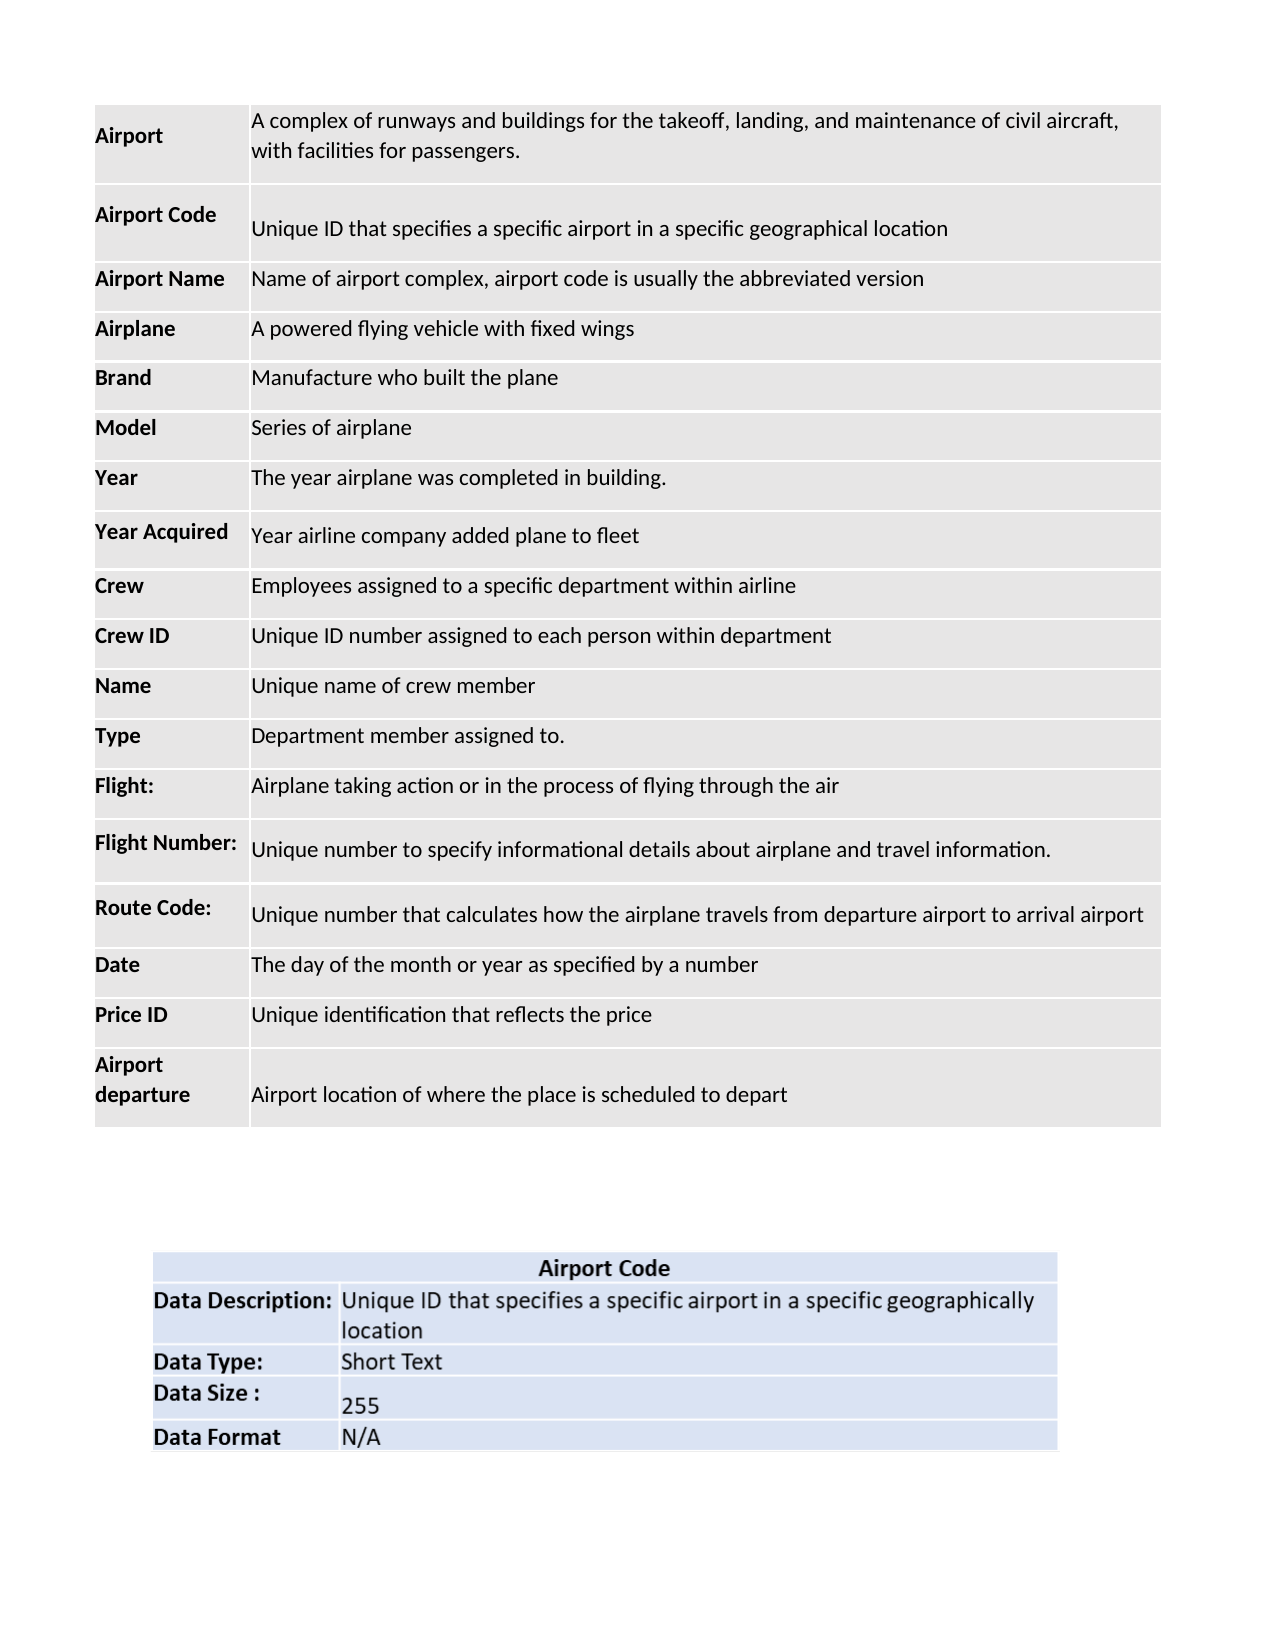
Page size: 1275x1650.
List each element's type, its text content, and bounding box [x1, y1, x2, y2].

table_cell Flight: [95, 770, 249, 818]
table_cell Airport departure [95, 1049, 249, 1127]
table_cell Manufacture who built the plane [251, 363, 1161, 410]
table_cell Airplane [95, 313, 249, 360]
table_cell Unique number to specify informational details about airplane and travel information. [251, 820, 1161, 882]
table_cell Route Code: [95, 885, 249, 947]
table_cell The day of the month or year as specified by a number [251, 949, 1161, 997]
table_cell Name [95, 670, 249, 718]
table_cell Series of airplane [251, 413, 1161, 460]
table_cell Brand [95, 363, 249, 410]
table_cell Flight Number: [95, 820, 249, 882]
table_cell Year [95, 462, 249, 510]
table_cell Year Acquired [95, 512, 249, 568]
table_header Airport [95, 105, 249, 183]
table_cell Unique number that calculates how the airplane travels from departure airport to arrival airport [251, 885, 1161, 947]
table_cell Department member assigned to. [251, 720, 1161, 768]
table_cell Airplane taking action or in the process of flying through the air [251, 770, 1161, 818]
table_cell Unique identification that reflects the price [251, 999, 1161, 1047]
table_cell Airport location of where the place is scheduled to depart [251, 1049, 1161, 1127]
table_cell Model [95, 413, 249, 460]
table_cell Name of airport complex, airport code is usually the abbreviated version [251, 263, 1161, 311]
table_cell The year airplane was completed in building. [251, 462, 1161, 510]
table_cell Airport Name [95, 263, 249, 311]
table_cell Crew [95, 571, 249, 618]
picture [150, 1245, 1060, 1467]
table_cell Airport Code [95, 185, 249, 261]
table_cell Price ID [95, 999, 249, 1047]
table_cell Unique name of crew member [251, 670, 1161, 718]
table_cell Unique ID that specifies a specific airport in a specific geographical location [251, 185, 1161, 261]
table_cell Date [95, 949, 249, 997]
table_header A complex of runways and buildings for the takeoff, landing, and maintenance of civil aircraft, with facilities for passengers. [251, 105, 1161, 183]
table_cell Employees assigned to a specific department within airline [251, 571, 1161, 618]
table_cell Type [95, 720, 249, 768]
table_cell Crew ID [95, 620, 249, 668]
table_cell A powered flying vehicle with fixed wings [251, 313, 1161, 360]
table_cell Year airline company added plane to fleet [251, 512, 1161, 568]
table_cell Unique ID number assigned to each person within department [251, 620, 1161, 668]
